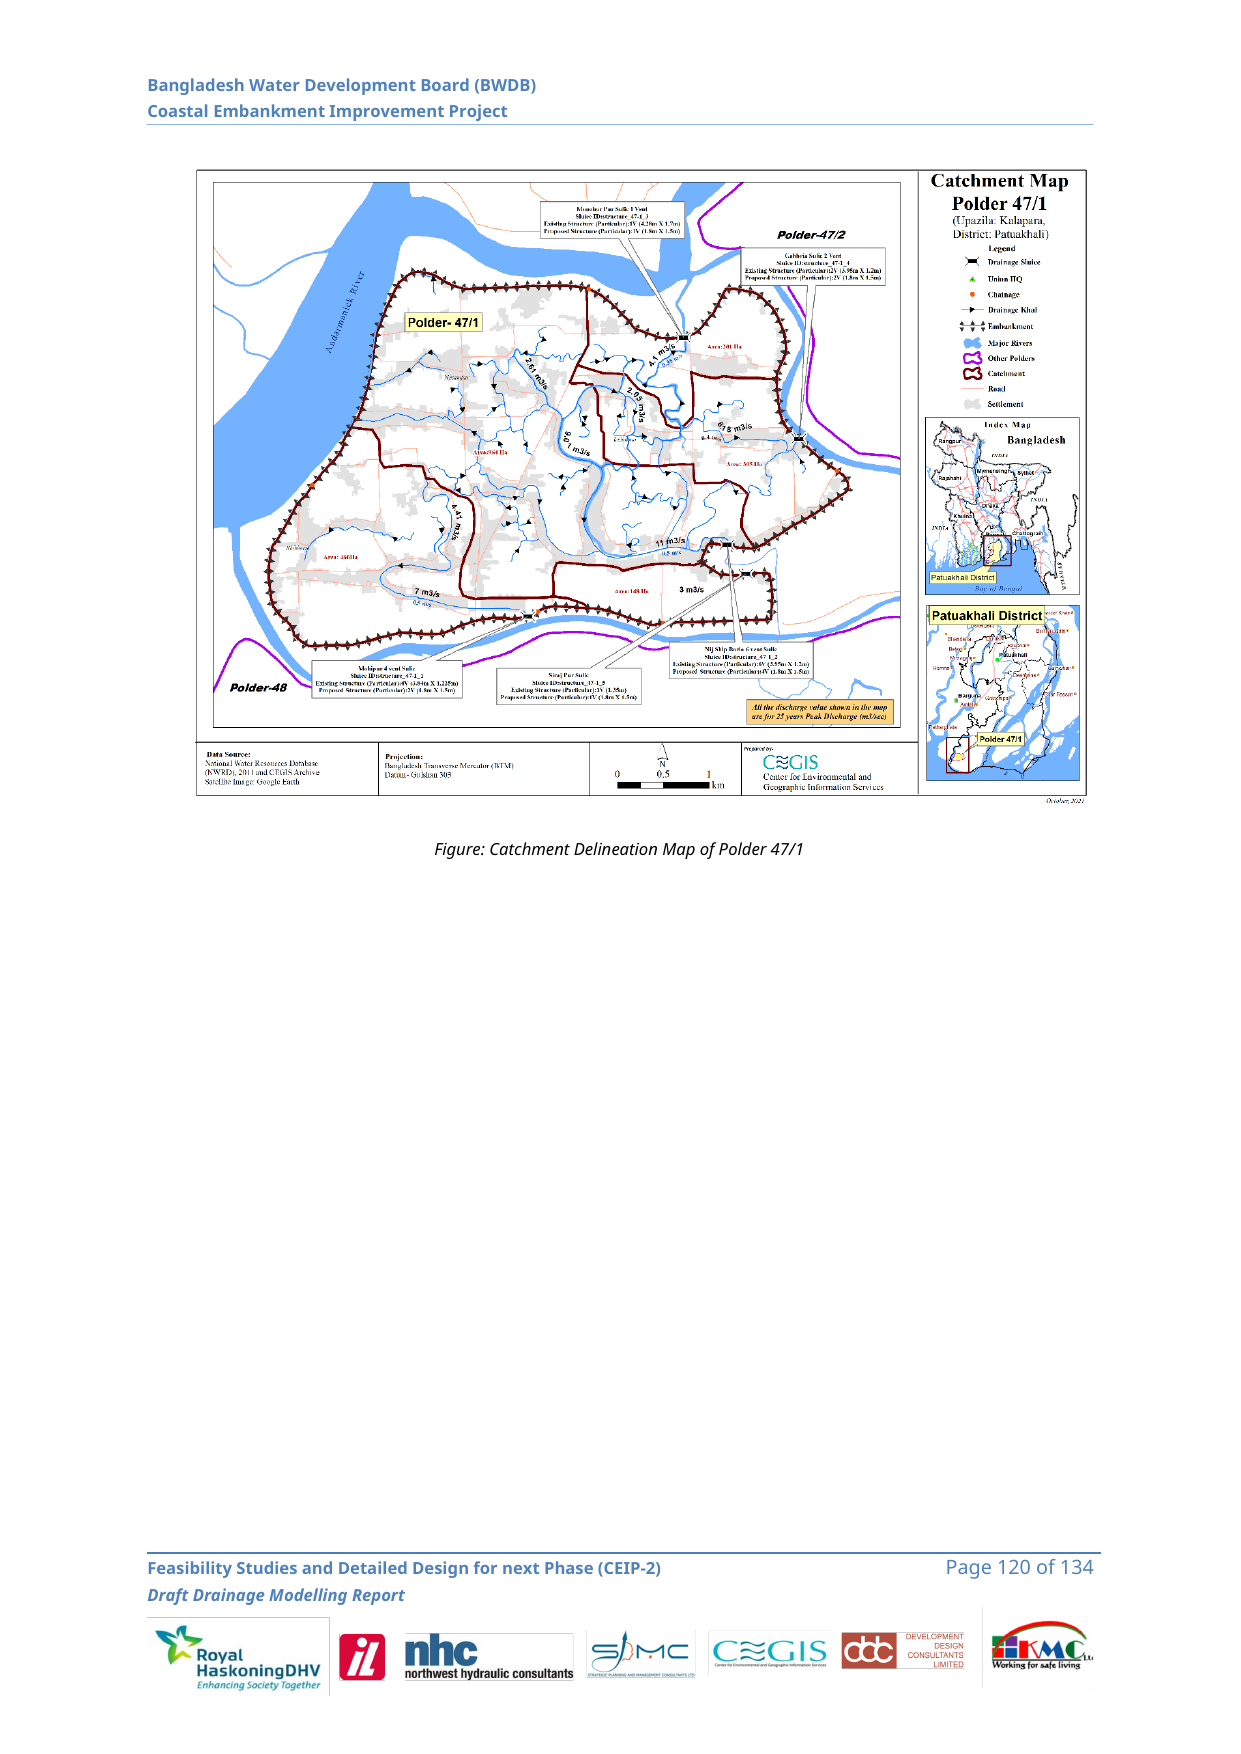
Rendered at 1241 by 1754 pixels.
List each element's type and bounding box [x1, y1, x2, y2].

picture [158, 147, 1094, 817]
picture [147, 1607, 1094, 1696]
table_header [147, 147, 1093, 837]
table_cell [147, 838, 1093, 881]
